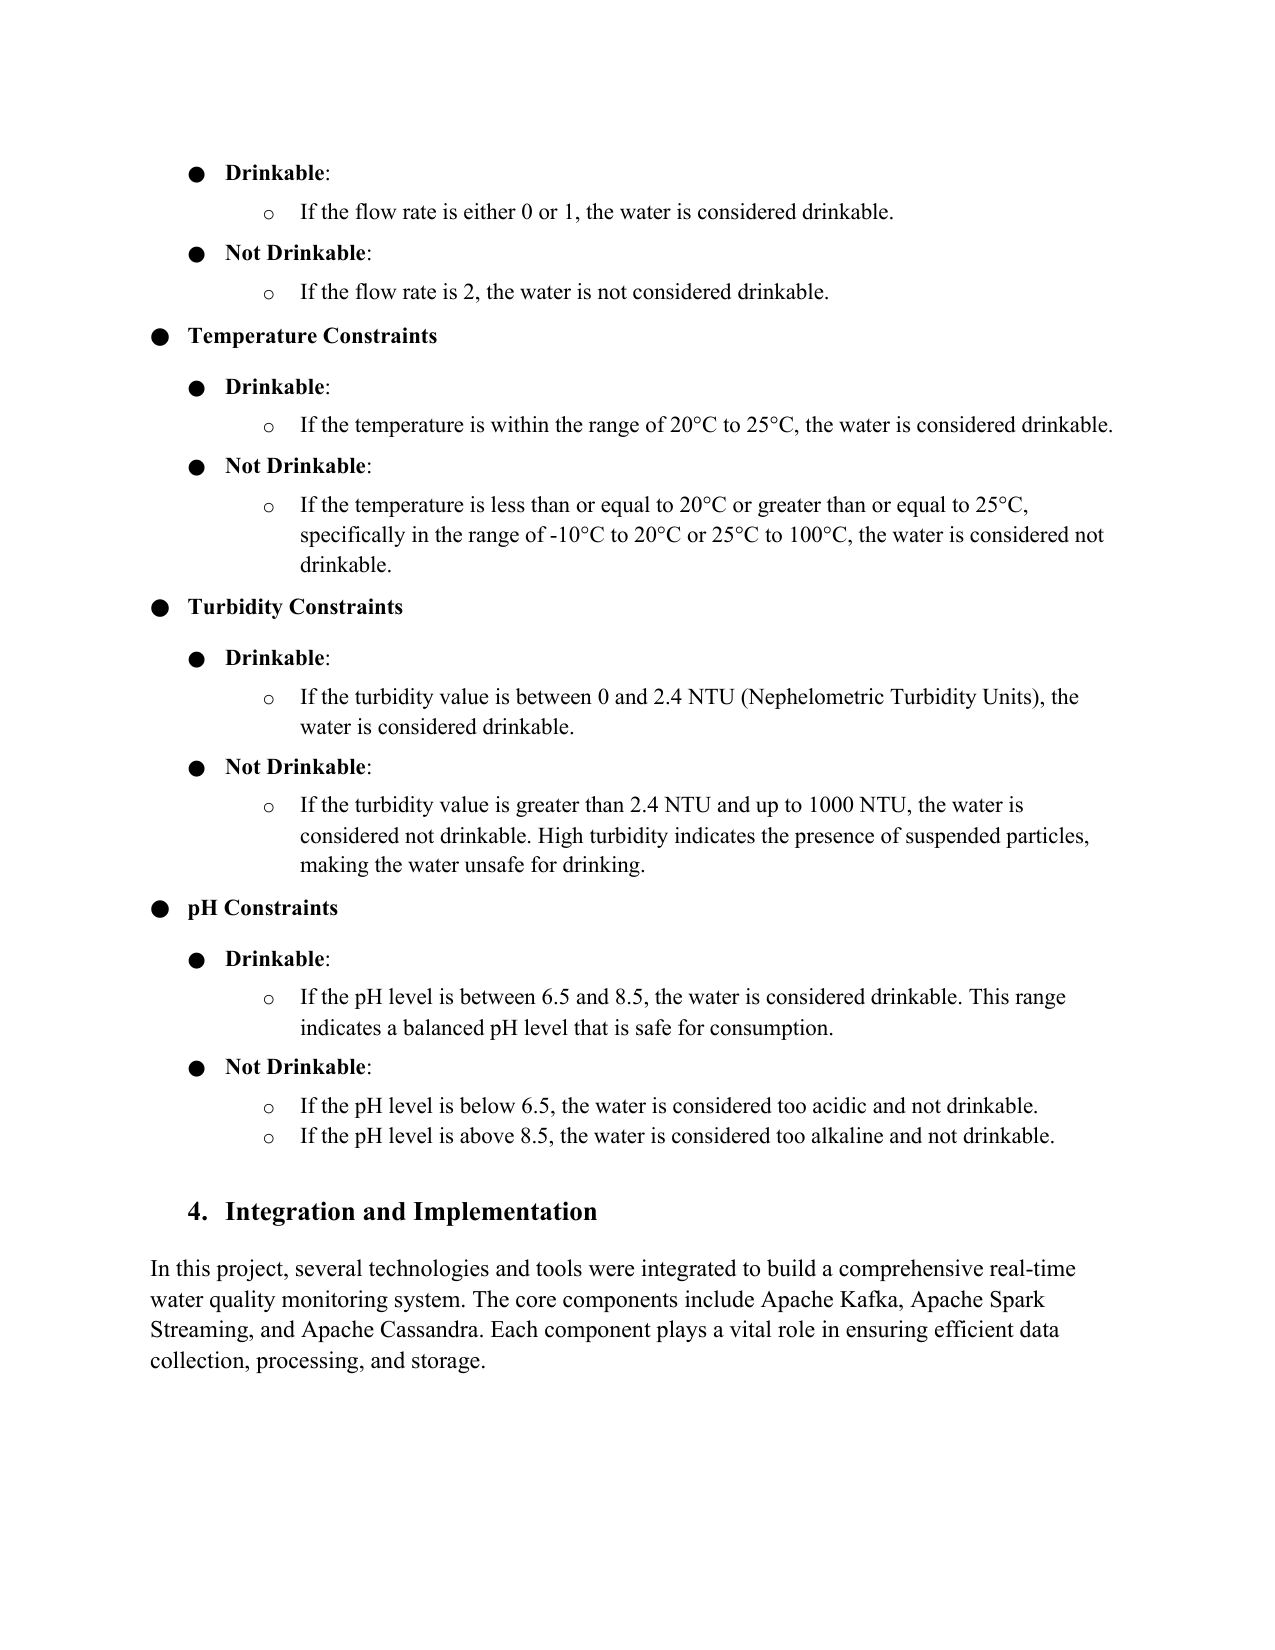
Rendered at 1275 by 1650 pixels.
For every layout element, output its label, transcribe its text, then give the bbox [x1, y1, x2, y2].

list Drinkable: [187, 363, 1125, 406]
list If the pH level is below 6.5, the water is considered too acidic and not drinkable. [262, 1093, 1125, 1119]
list If the flow rate is 2, the water is not considered drinkable. [262, 279, 1125, 305]
list Not Drinkable: [187, 443, 1125, 486]
list If the temperature is within the range of 20°C to 25°C, the water is considered drinkable. [262, 412, 1125, 439]
list If the turbidity value is greater than 2.4 NTU and up to 1000 NTU, the water is considered not drinkable. High turbidity indicates the presence of suspended particles, making the water unsafe for drinking. [262, 792, 1125, 877]
list Not Drinkable: [187, 230, 1125, 272]
list If the pH level is between 6.5 and 8.5, the water is considered drinkable. This range indicates a balanced pH level that is safe for consumption. [262, 984, 1125, 1040]
list If the flow rate is either 0 or 1, the water is considered drinkable. [262, 199, 1125, 226]
list Drinkable: [187, 635, 1125, 677]
list If the turbidity value is between 0 and 2.4 NTU (Nephelometric Turbidity Units), the water is considered drinkable. [262, 684, 1125, 740]
subtitle Integration and Implementation [187, 1196, 1125, 1226]
list Turbidity Constraints [150, 581, 1125, 628]
list Not Drinkable: [187, 743, 1125, 786]
list If the temperature is less than or equal to 20°C or greater than or equal to 25°C, specifically in the range of -10°C to 20°C or 25°C to 100°C, the water is considered not drinkable. [262, 492, 1125, 577]
list Not Drinkable: [187, 1044, 1125, 1087]
list Temperature Constraints [150, 309, 1125, 356]
list Drinkable: [187, 150, 1125, 193]
list pH Constraints [150, 881, 1125, 928]
list If the pH level is above 8.5, the water is considered too alkaline and not drinkable. [262, 1123, 1125, 1150]
list Drinkable: [187, 935, 1125, 978]
text In this project, several technologies and tools were integrated to build a comprehensive real-time water quality monitoring system. The core components include Apache Kafka, Apache Spark Streaming, and Apache Cassandra. Each component plays a vital role in ensuring efficient data collection, processing, and storage. [150, 1255, 1125, 1373]
